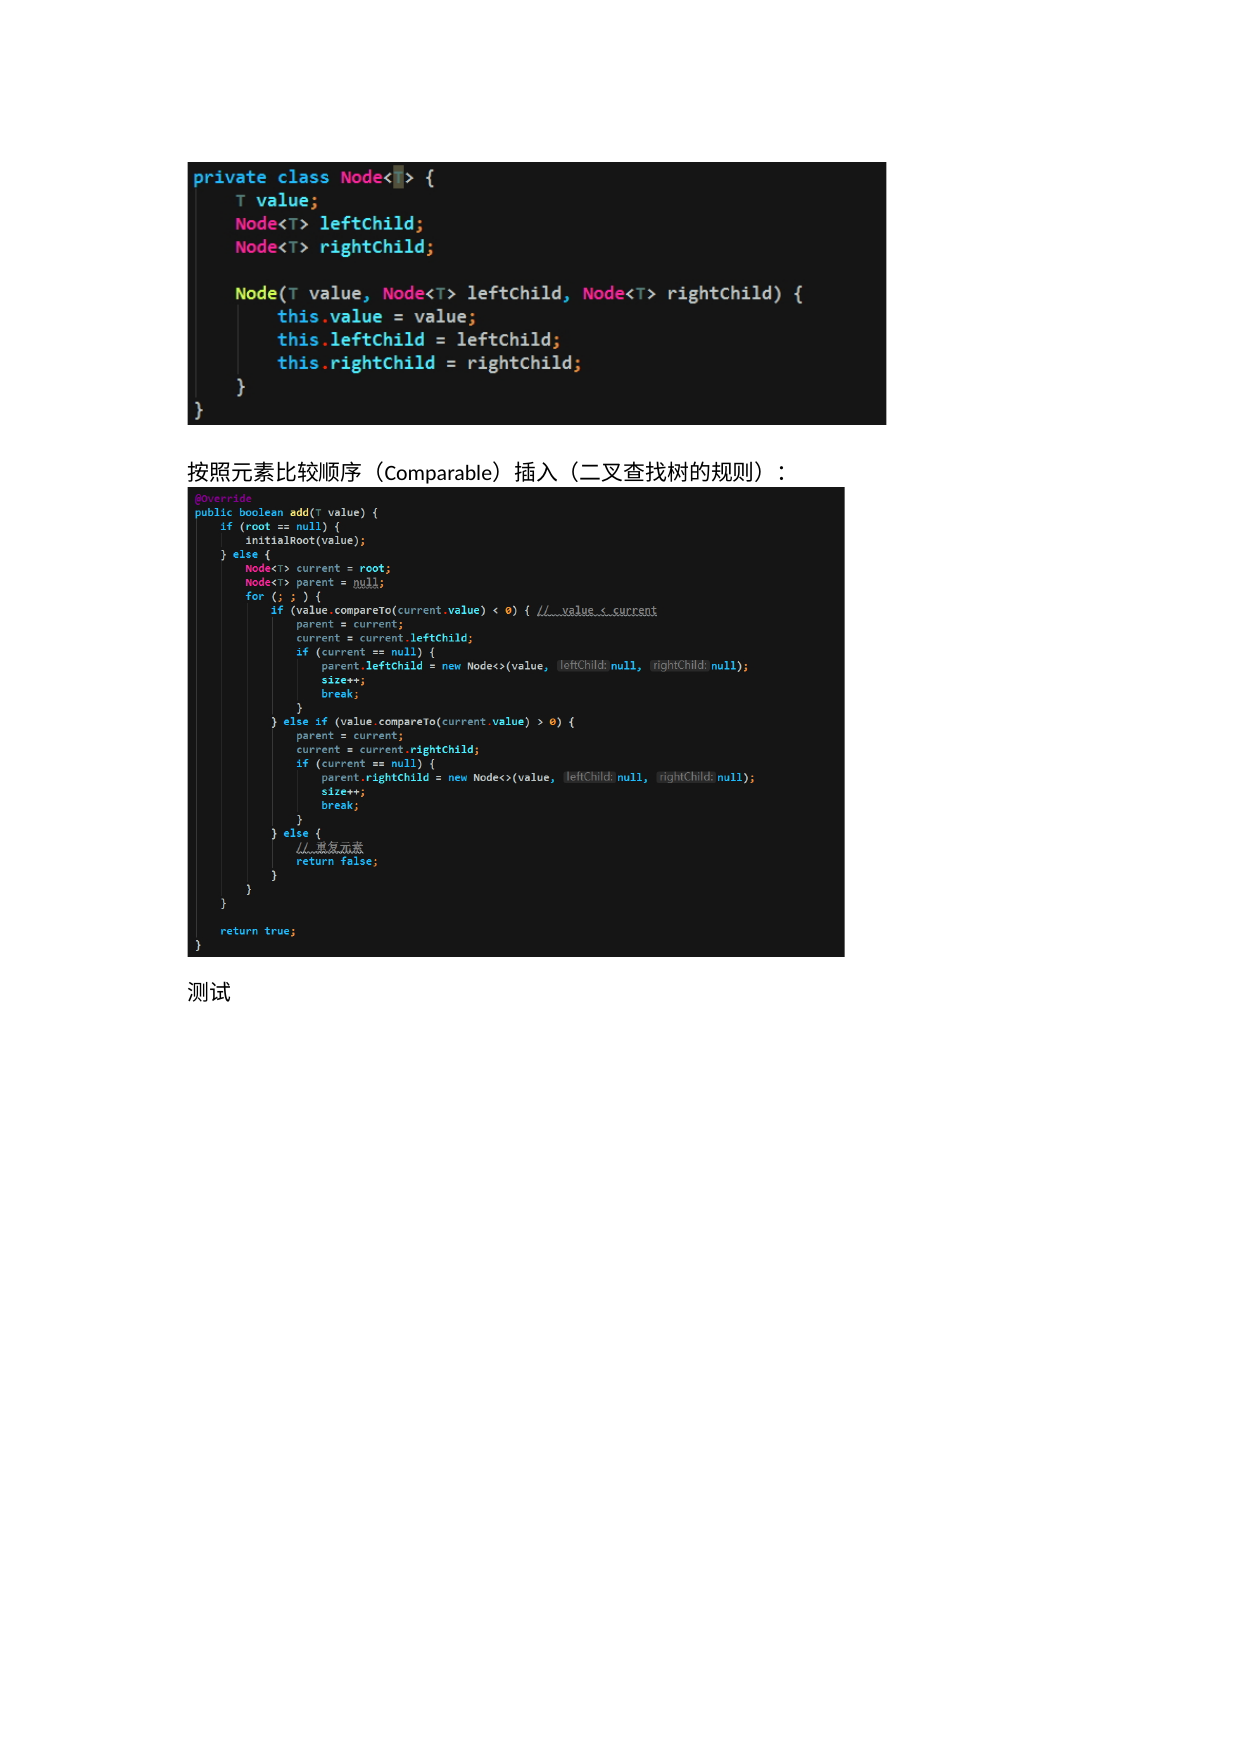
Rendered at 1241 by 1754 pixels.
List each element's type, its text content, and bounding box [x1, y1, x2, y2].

text 测试 [187, 974, 1053, 1007]
text 按照元素比较顺序（Comparable）插入（二叉查找树的规则）： [187, 454, 1053, 487]
picture [187, 162, 887, 425]
picture [187, 487, 845, 957]
